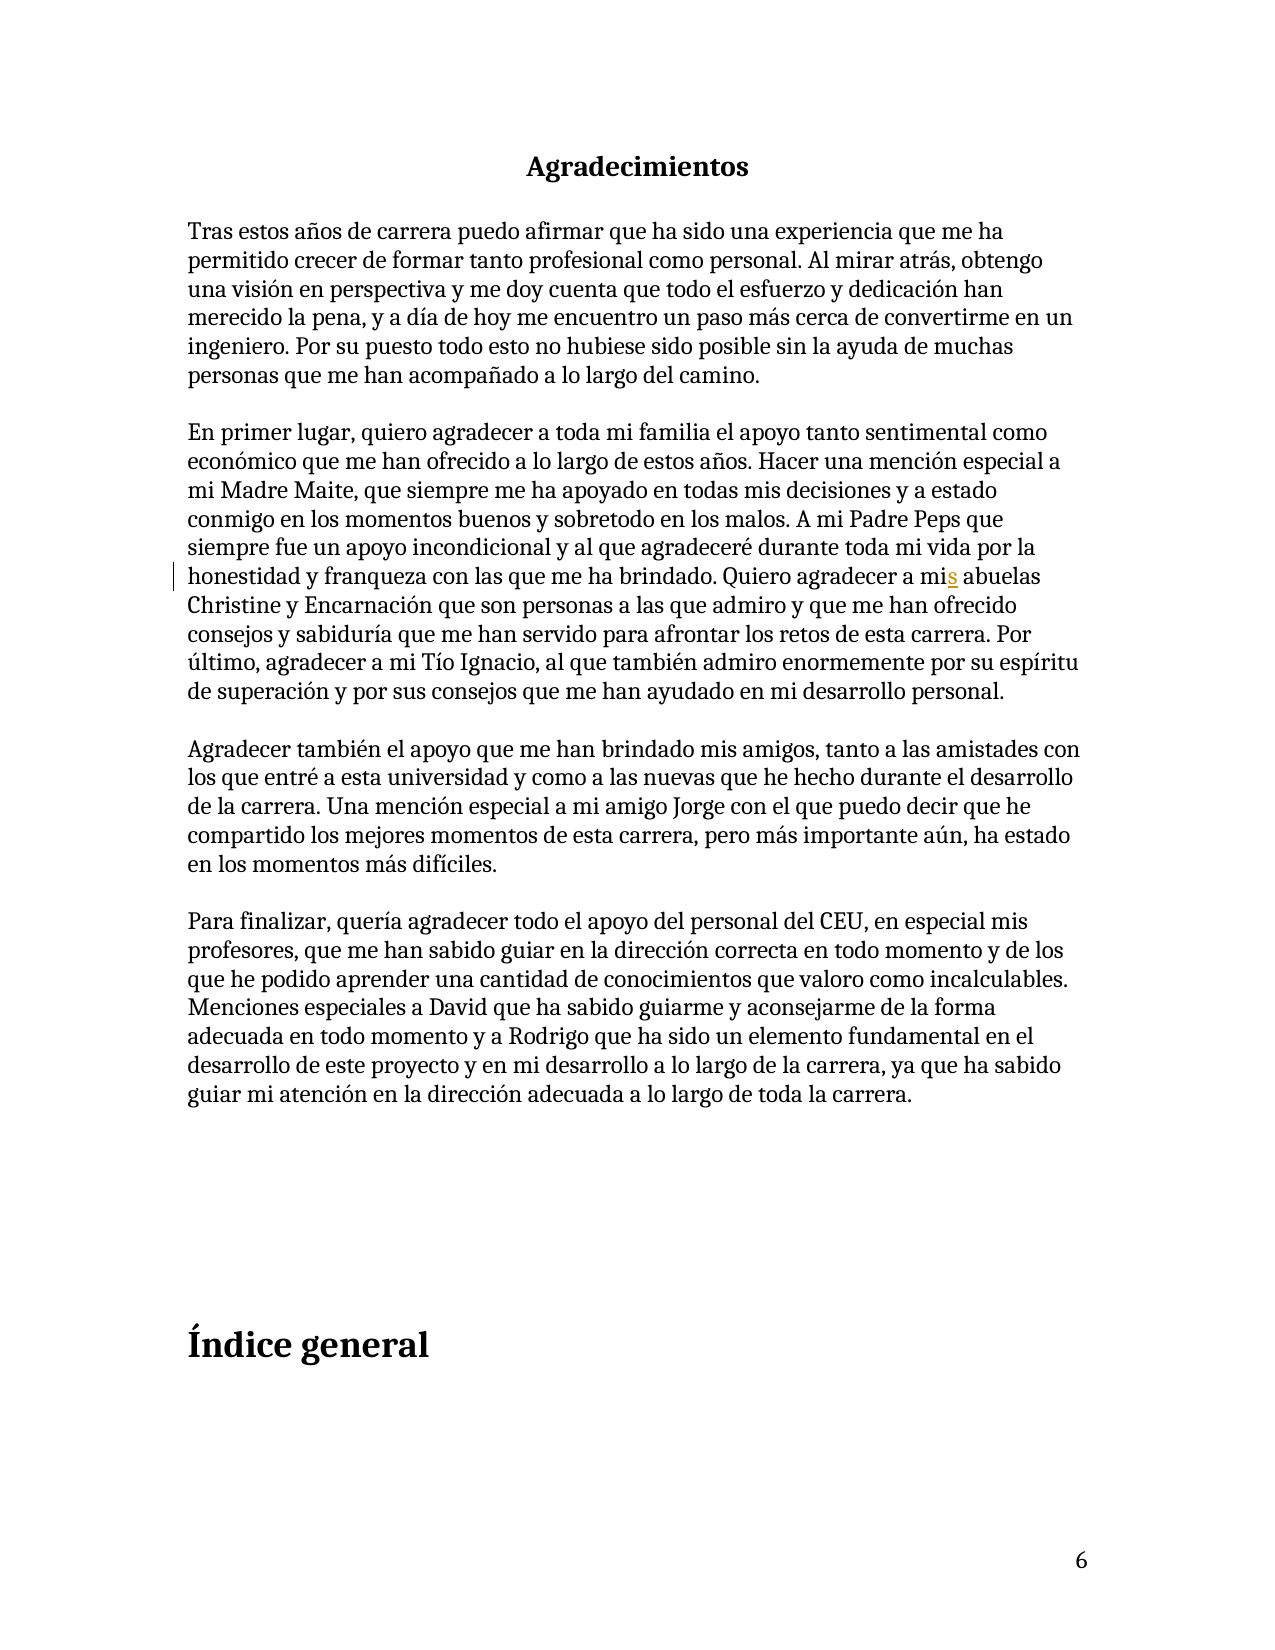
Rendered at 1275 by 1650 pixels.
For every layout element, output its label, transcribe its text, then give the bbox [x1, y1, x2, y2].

text Tras estos años de carrera puedo afirmar que ha sido una experiencia que me ha permitido crecer de formar tanto profesional como personal. Al mirar atrás, obtengo una visión en perspectiva y me doy cuenta que todo el esfuerzo y dedicación han merecido la pena, y a día de hoy me encuentro un paso más cerca de convertirme en un ingeniero. Por su puesto todo esto no hubiese sido posible sin la ayuda de muchas personas que me han acompañado a lo largo del camino. [187, 217, 1087, 389]
text Agradecer también el apoyo que me han brindado mis amigos, tanto a las amistades con los que entré a esta universidad y como a las nuevas que he hecho durante el desarrollo de la carrera. Una mención especial a mi amigo Jorge con el que puedo decir que he compartido los mejores momentos de esta carrera, pero más importante aún, ha estado en los momentos más difíciles. [187, 734, 1087, 878]
text En primer lugar, quiero agradecer a toda mi familia el apoyo tanto sentimental como económico que me han ofrecido a lo largo de estos años. Hacer una mención especial a mi Madre Maite, que siempre me ha apoyado en todas mis decisiones y a estado conmigo en los momentos buenos y sobretodo en los malos. A mi Padre Peps que siempre fue un apoyo incondicional y al que agradeceré durante toda mi vida por la honestidad y franqueza con las que me ha brindado. Quiero agradecer a mi abuelas Christine y Encarnación que son personas a las que admiro y que me han ofrecido consejos y sabiduría que me han servido para afrontar los retos de esta carrera. Por último, agradecer a mi Tío Ignacio, al que también admiro enormemente por su espíritu de superación y por sus consejos que me han ayudado en mi desarrollo personal. [187, 418, 1087, 706]
text Para finalizar, quería agradecer todo el apoyo del personal del CEU, en especial mis profesores, que me han sabido guiar en la dirección correcta en todo momento y de los que he podido aprender una cantidad de conocimientos que valoro como incalculables. Menciones especiales a David que ha sabido guiarme y aconsejarme de la forma adecuada en todo momento y a Rodrigo que ha sido un elemento fundamental en el desarrollo de este proyecto y en mi desarrollo a lo largo de la carrera, ya que ha sabido guiar mi atención en la dirección adecuada a lo largo de toda la carrera. [187, 907, 1087, 1108]
text Agradecimientos [187, 150, 1087, 183]
text Índice general [187, 1324, 1087, 1367]
